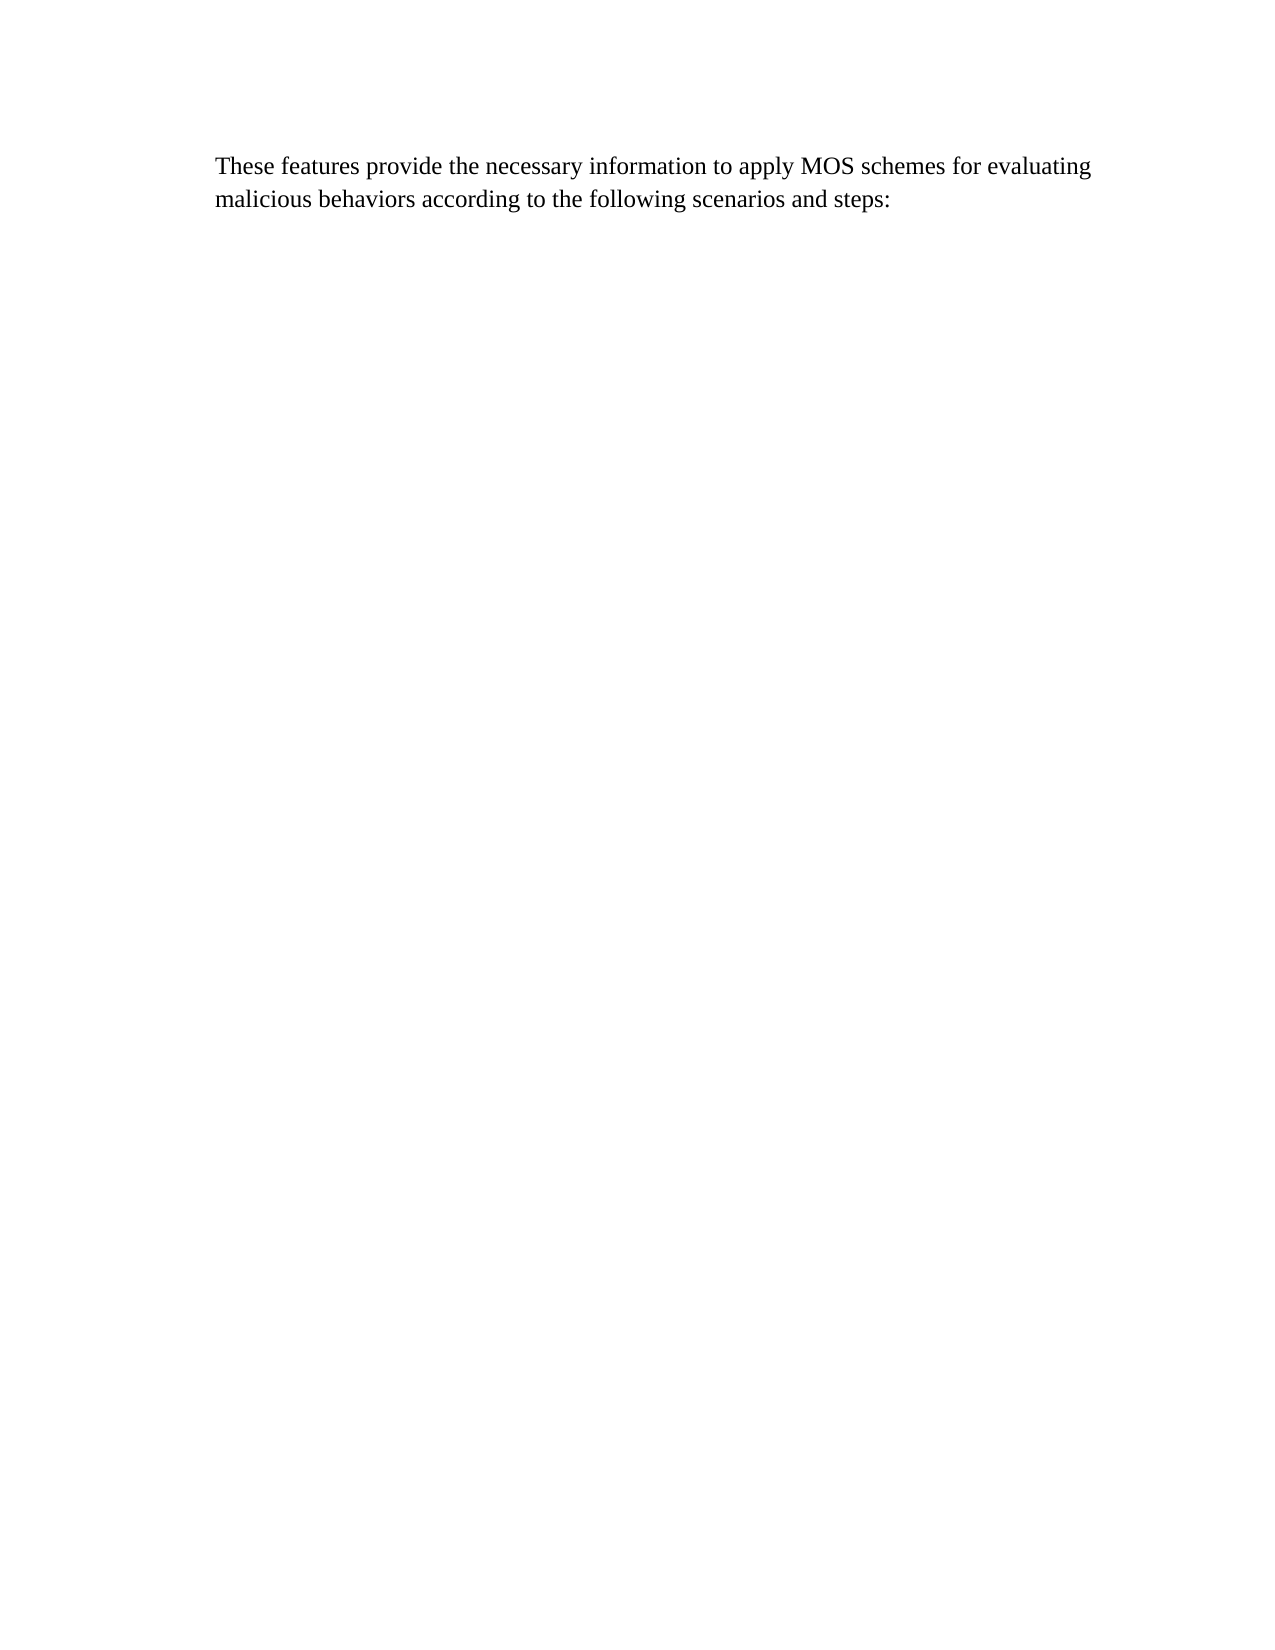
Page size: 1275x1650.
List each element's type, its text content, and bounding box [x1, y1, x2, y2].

list These features provide the necessary information to apply MOS schemes for evaluating malicious behaviors according to the following scenarios and steps: [215, 151, 1186, 213]
